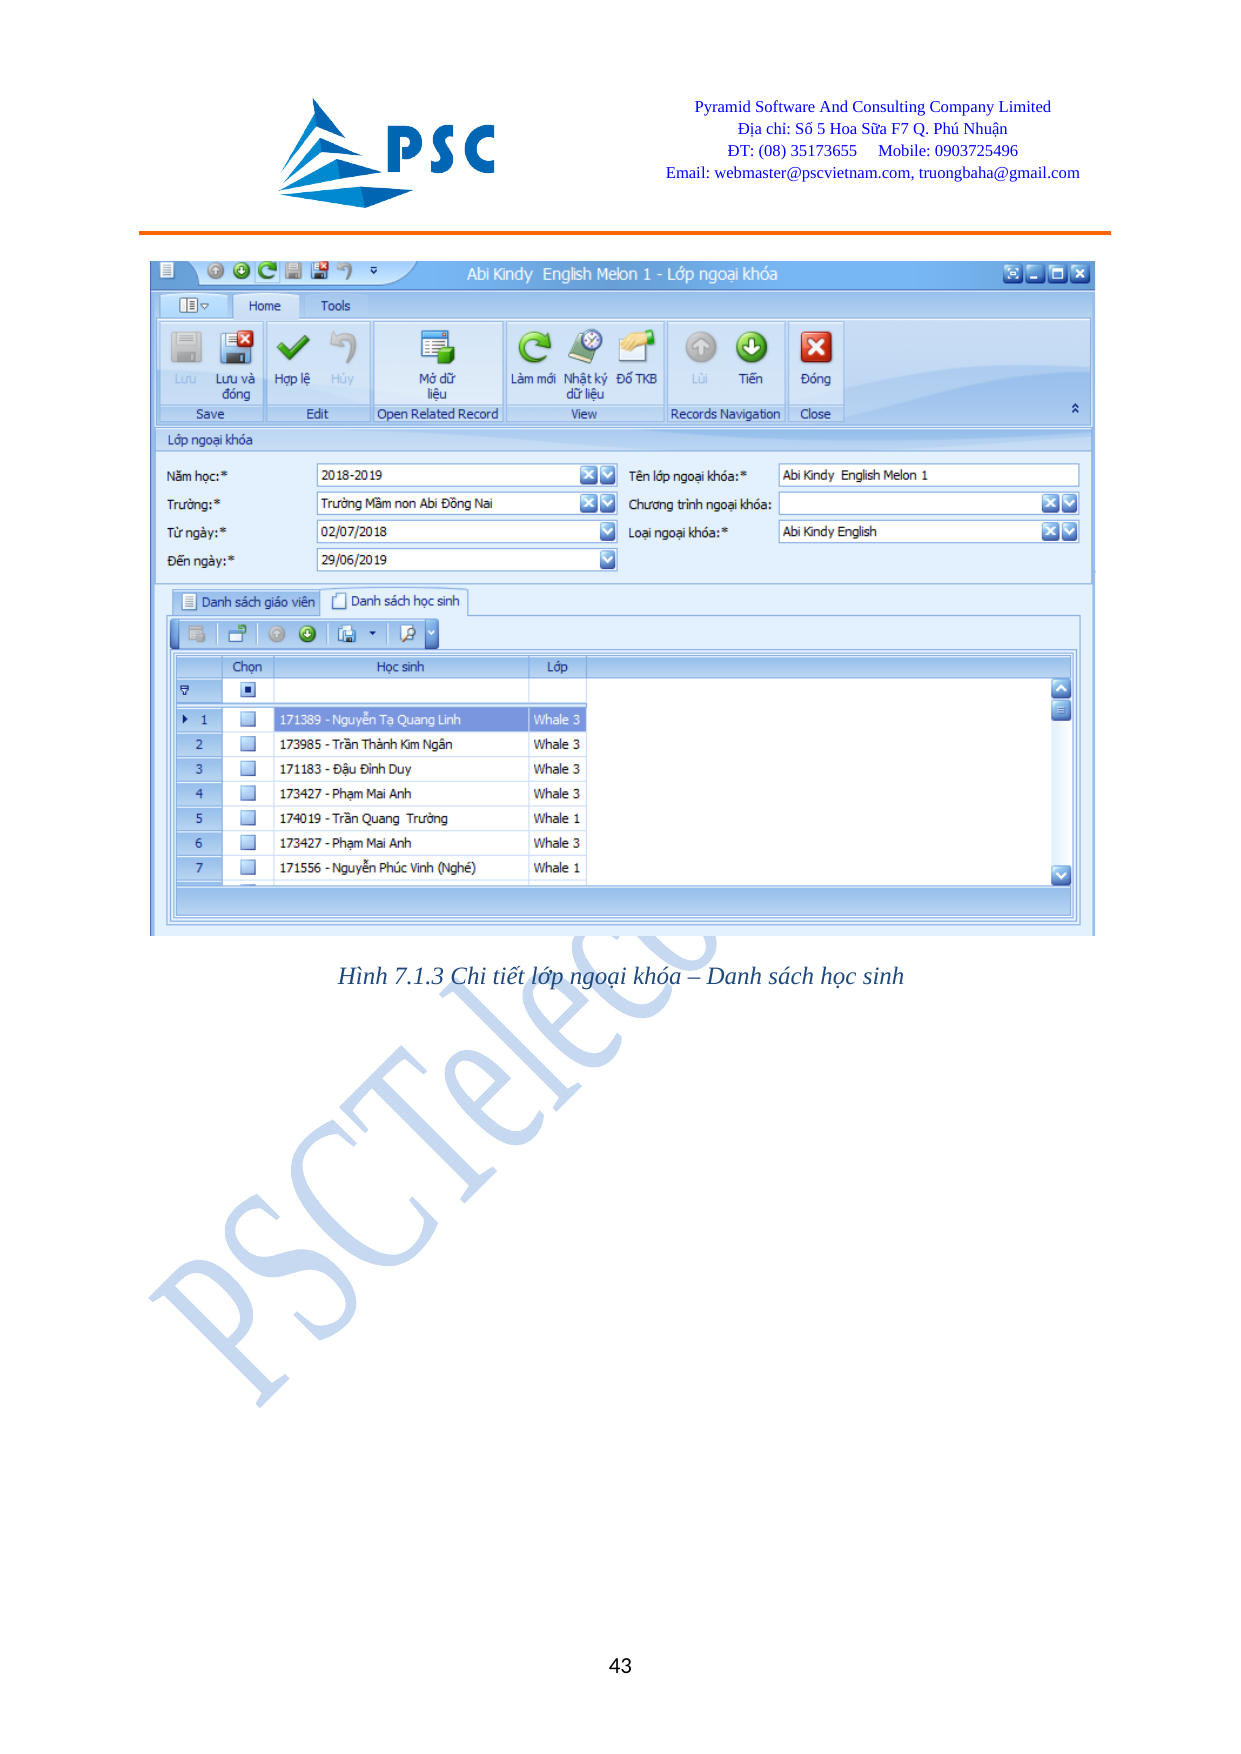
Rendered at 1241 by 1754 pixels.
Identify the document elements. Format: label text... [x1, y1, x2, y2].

text Hình 7.1.3 Chi tiết lớp ngoại khóa – Danh sách học sinh [150, 961, 1092, 990]
picture [275, 93, 498, 213]
picture [150, 261, 1096, 936]
